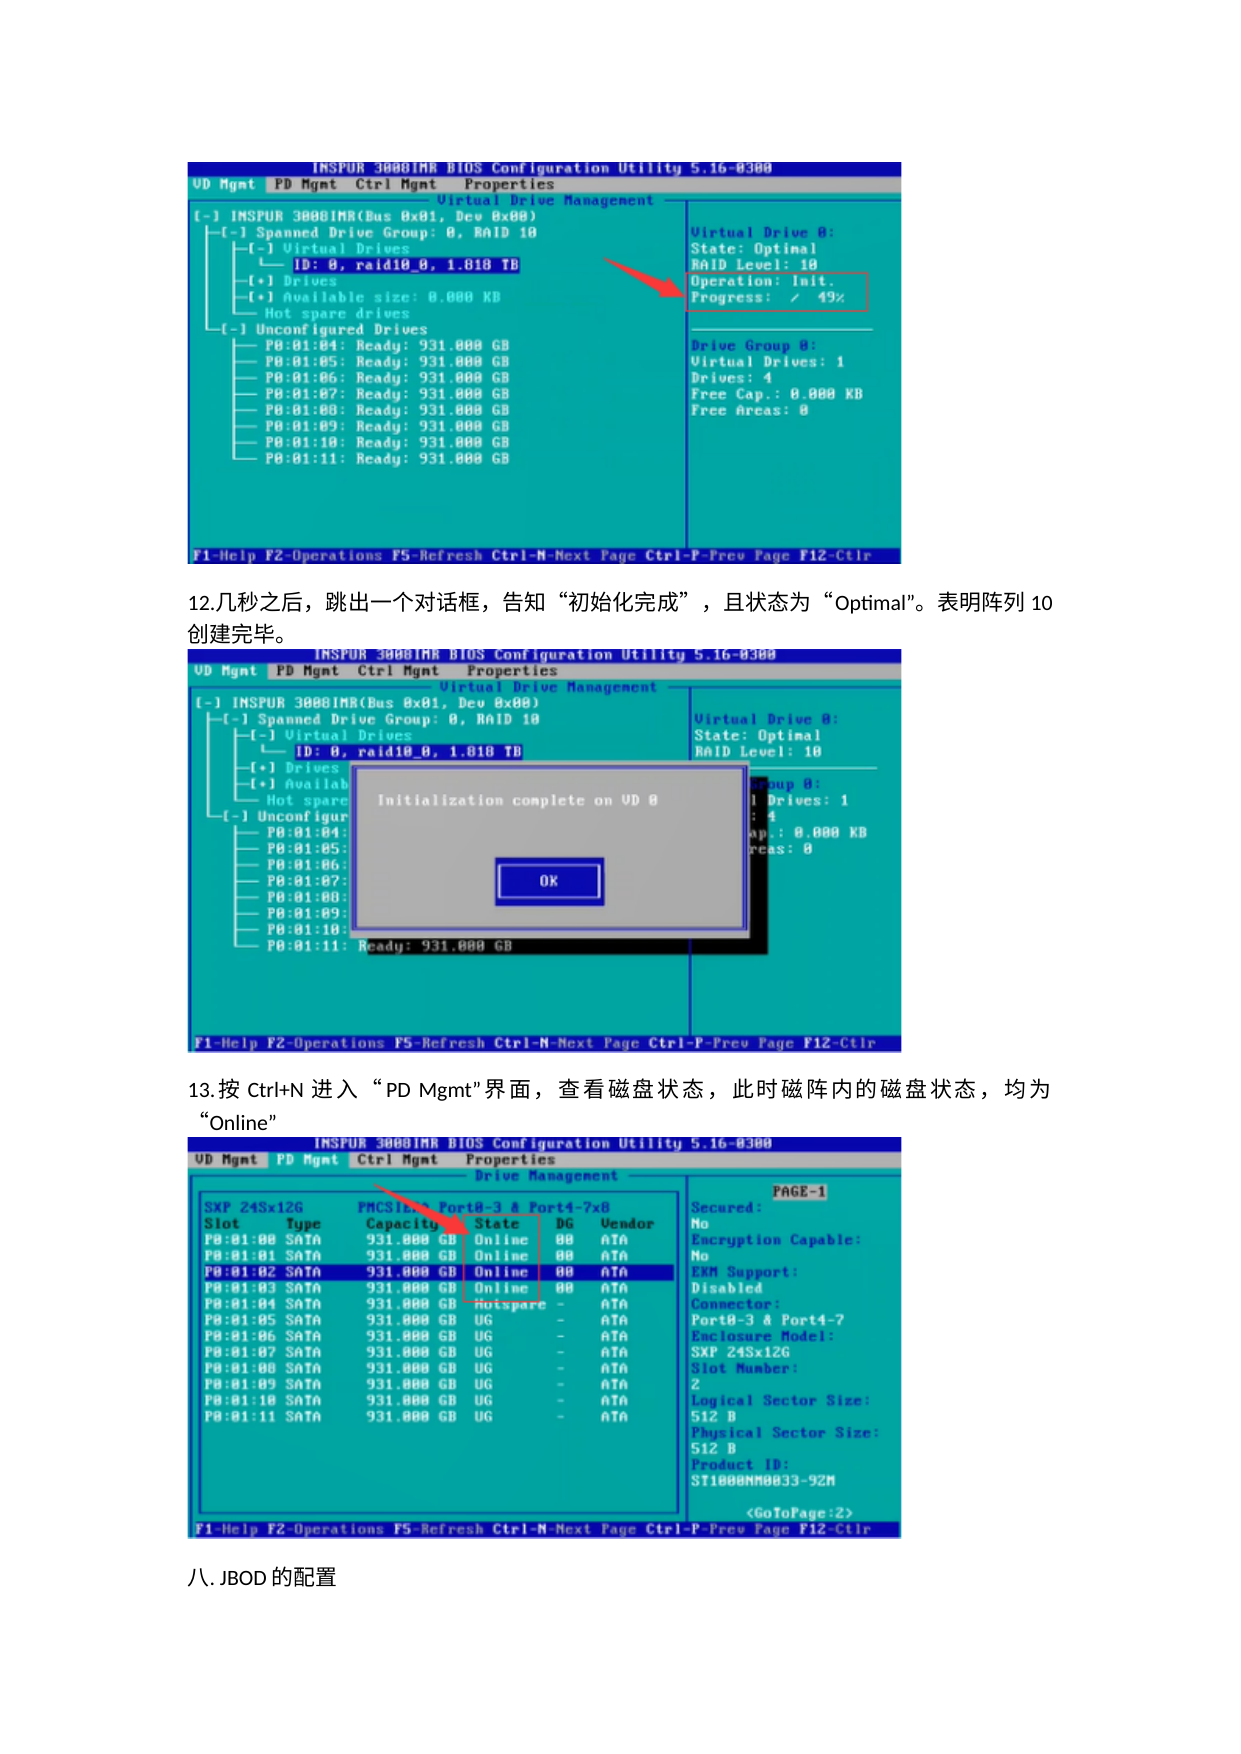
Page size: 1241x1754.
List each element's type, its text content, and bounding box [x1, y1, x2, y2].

text 八. JBOD 的配置 [187, 1559, 1053, 1592]
picture [702, 1335, 712, 1340]
picture [187, 649, 902, 1053]
text 12.几秒之后，跳出一个对话框，告知“初始化完成”，且状态为“Optimal”。表明阵列10创建完毕。 [187, 584, 1053, 649]
picture [187, 162, 902, 564]
picture [187, 1137, 902, 1539]
text 13.按Ctrl+N进入“PD Mgmt”界面，查看磁盘状态，此时磁阵内的磁盘状态，均为“Online” [187, 1072, 1053, 1137]
